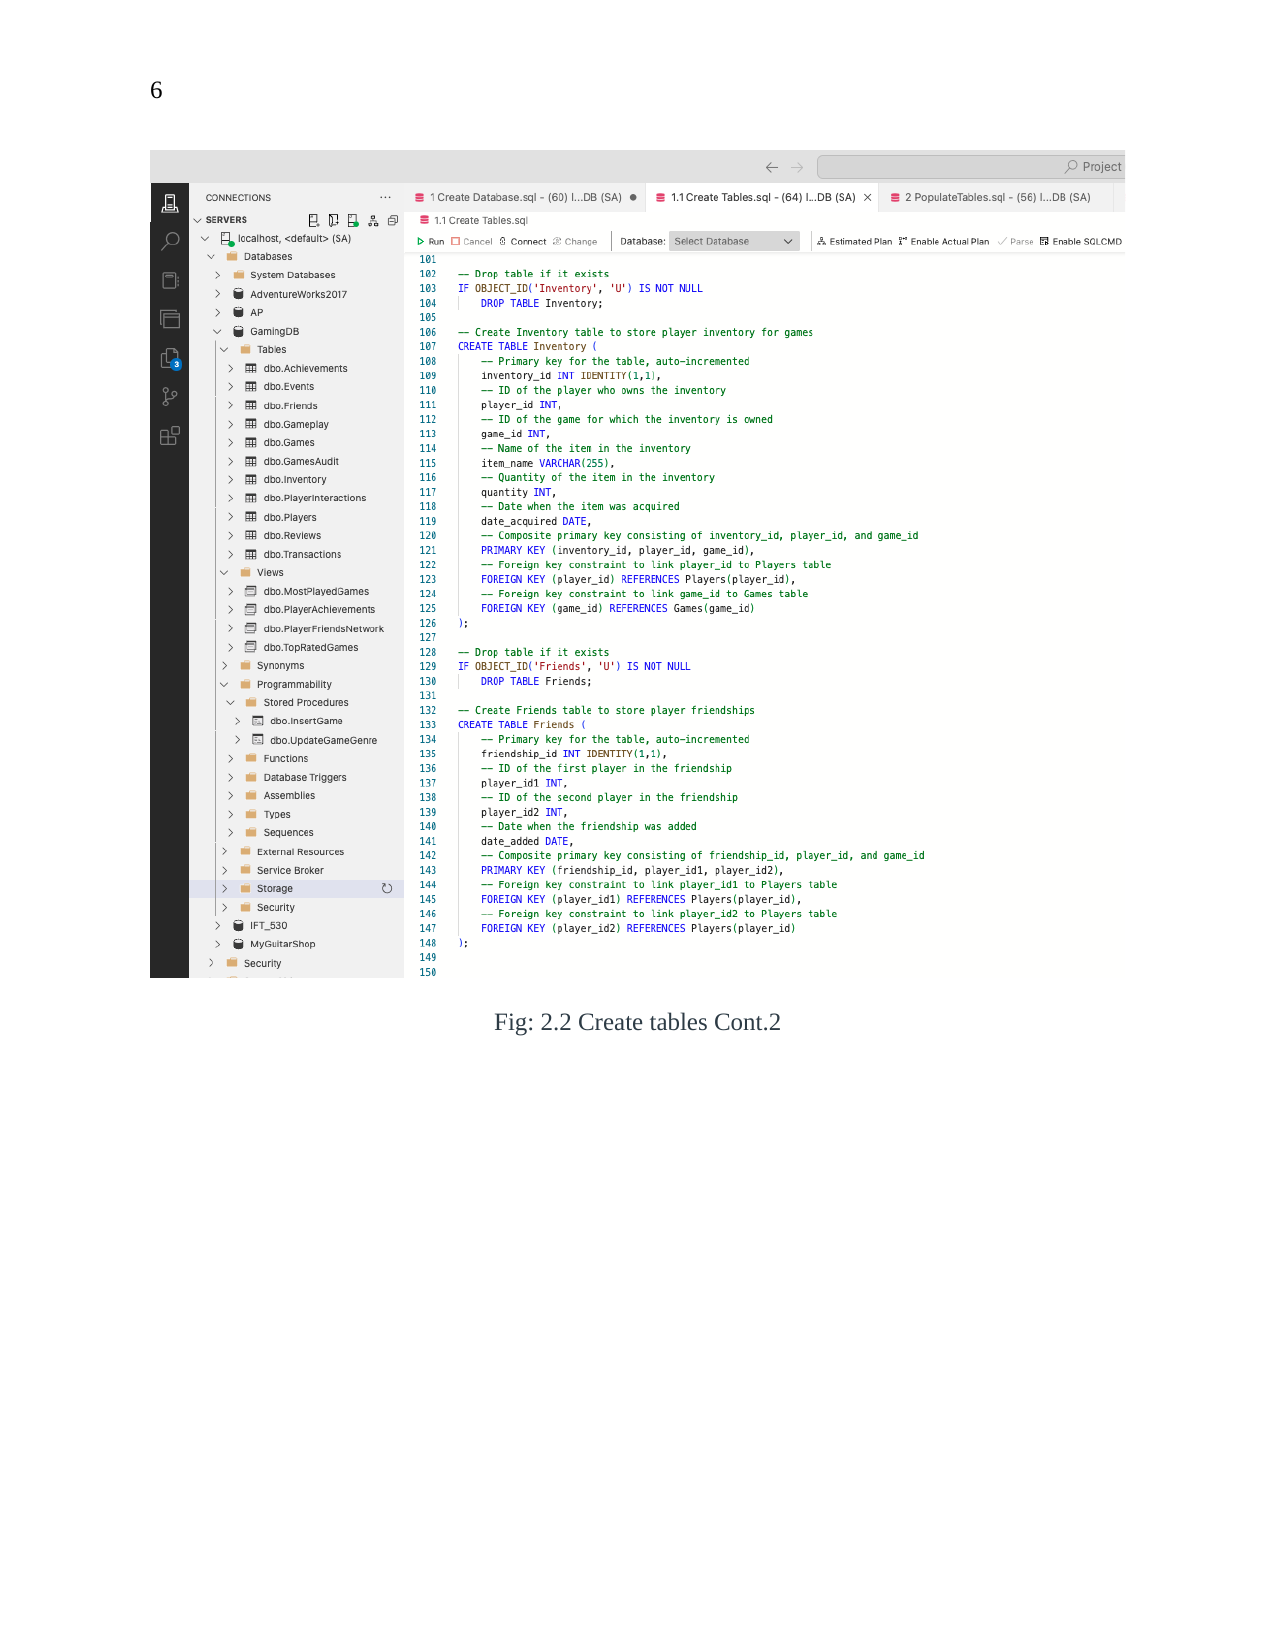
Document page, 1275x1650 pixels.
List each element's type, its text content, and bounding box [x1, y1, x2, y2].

text Fig: 2.2 Create tables Cont.2 [150, 978, 1125, 1035]
picture [150, 150, 1125, 978]
